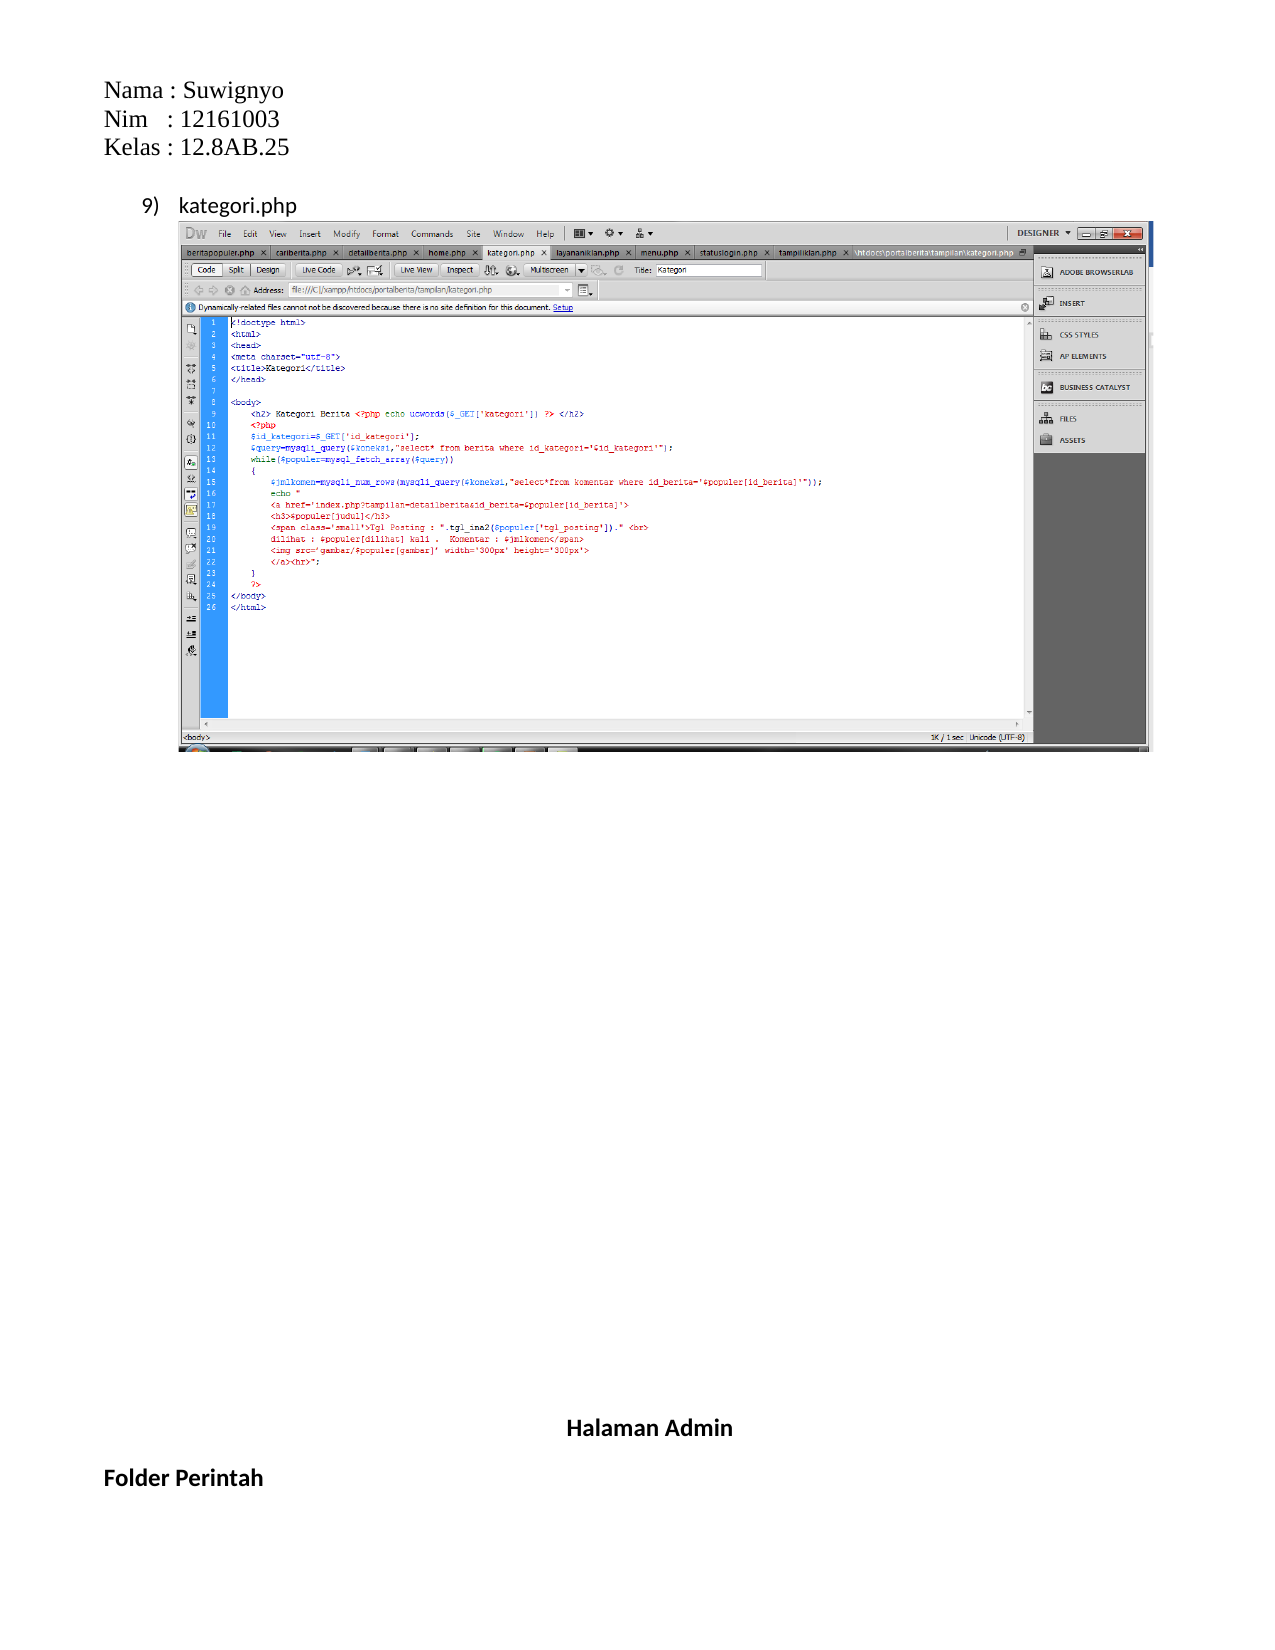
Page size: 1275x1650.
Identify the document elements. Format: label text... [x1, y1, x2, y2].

list kategori.php [141, 191, 1196, 219]
text Halaman Admin [103, 1412, 1196, 1443]
picture [178, 221, 1154, 752]
text Folder Perintah [103, 1462, 1196, 1492]
